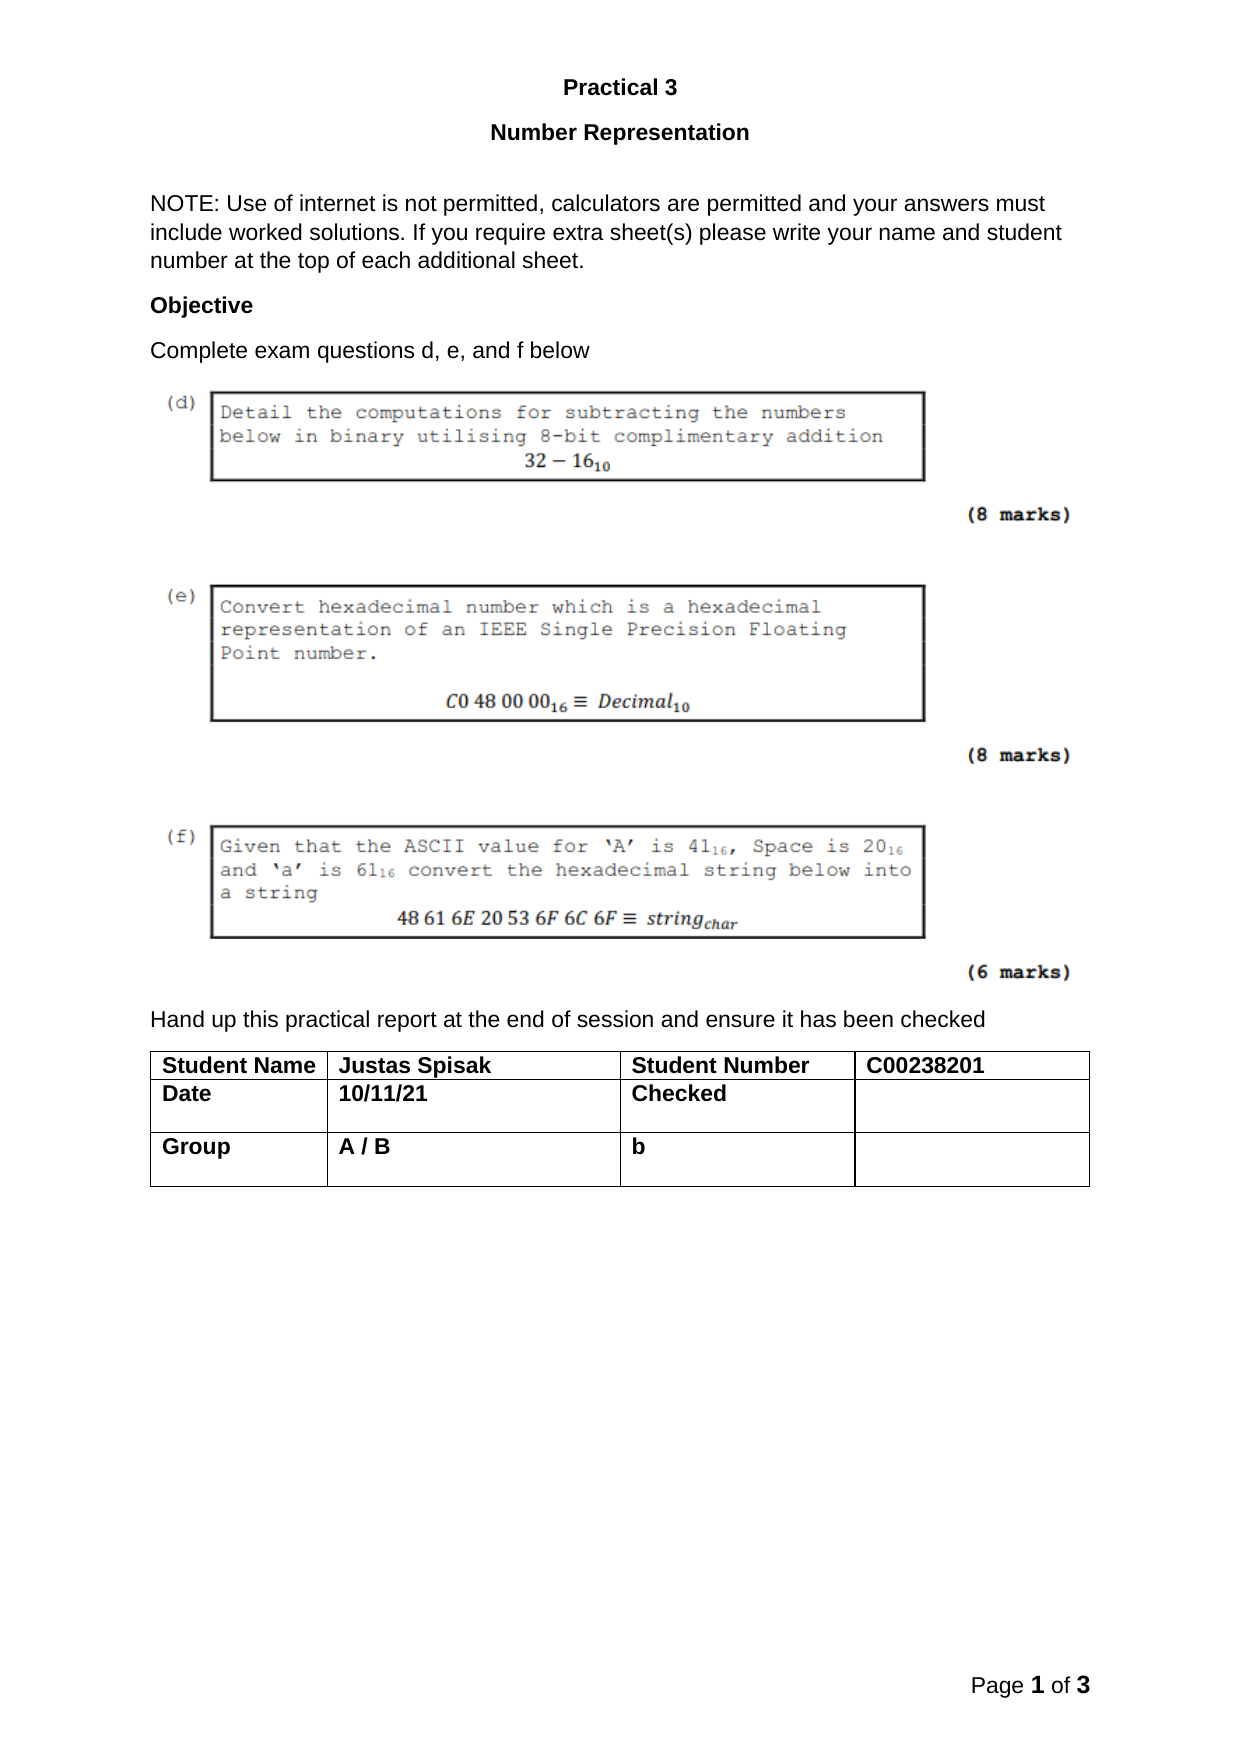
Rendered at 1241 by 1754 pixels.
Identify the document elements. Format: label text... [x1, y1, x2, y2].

table_header Student Number [621, 1052, 854, 1078]
table_cell [856, 1080, 1089, 1132]
text Objective [150, 292, 1090, 319]
table_cell [856, 1133, 1089, 1186]
text Hand up this practical report at the end of session and ensure it has been checked [150, 1006, 1090, 1032]
table_header Justas Spisak [328, 1052, 620, 1078]
table_header C00238201 [856, 1052, 1089, 1078]
table_header Student Name [151, 1052, 327, 1078]
table_cell Date [151, 1080, 327, 1132]
table_cell b [621, 1133, 854, 1186]
text Complete exam questions d, e, and f below [150, 337, 1090, 364]
text NOTE: Use of internet is not permitted, calculators are permitted and your answers must include worked solutions. If you require extra sheet(s) please write your name and student number at the top of each additional sheet. [150, 190, 1090, 273]
table_cell Checked [621, 1080, 854, 1132]
table_cell Group [151, 1133, 327, 1186]
table_cell A / B [328, 1133, 620, 1186]
table_cell 10/11/21 [328, 1080, 620, 1132]
picture [150, 382, 1084, 988]
